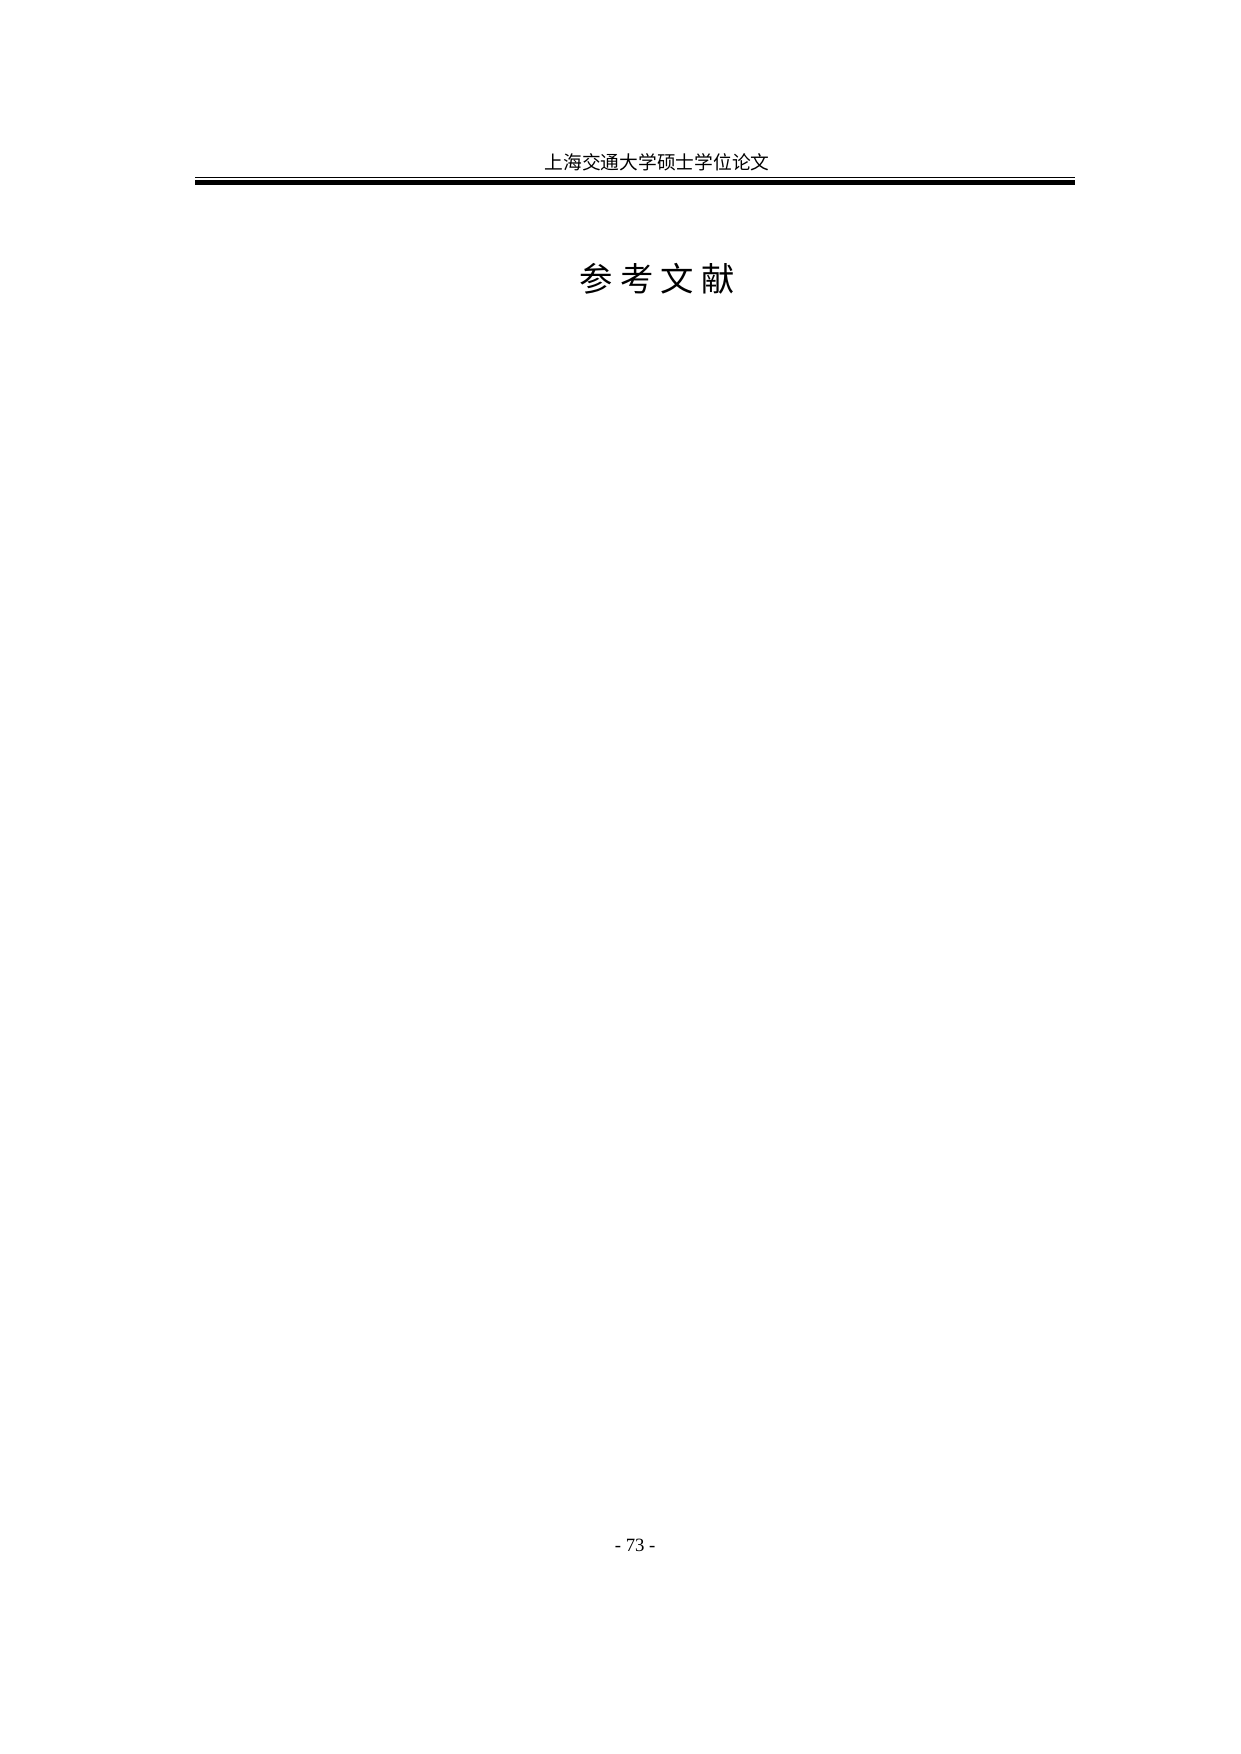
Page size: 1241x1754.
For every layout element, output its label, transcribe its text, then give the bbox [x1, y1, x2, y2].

text 参 考 文 献 [195, 252, 1075, 301]
